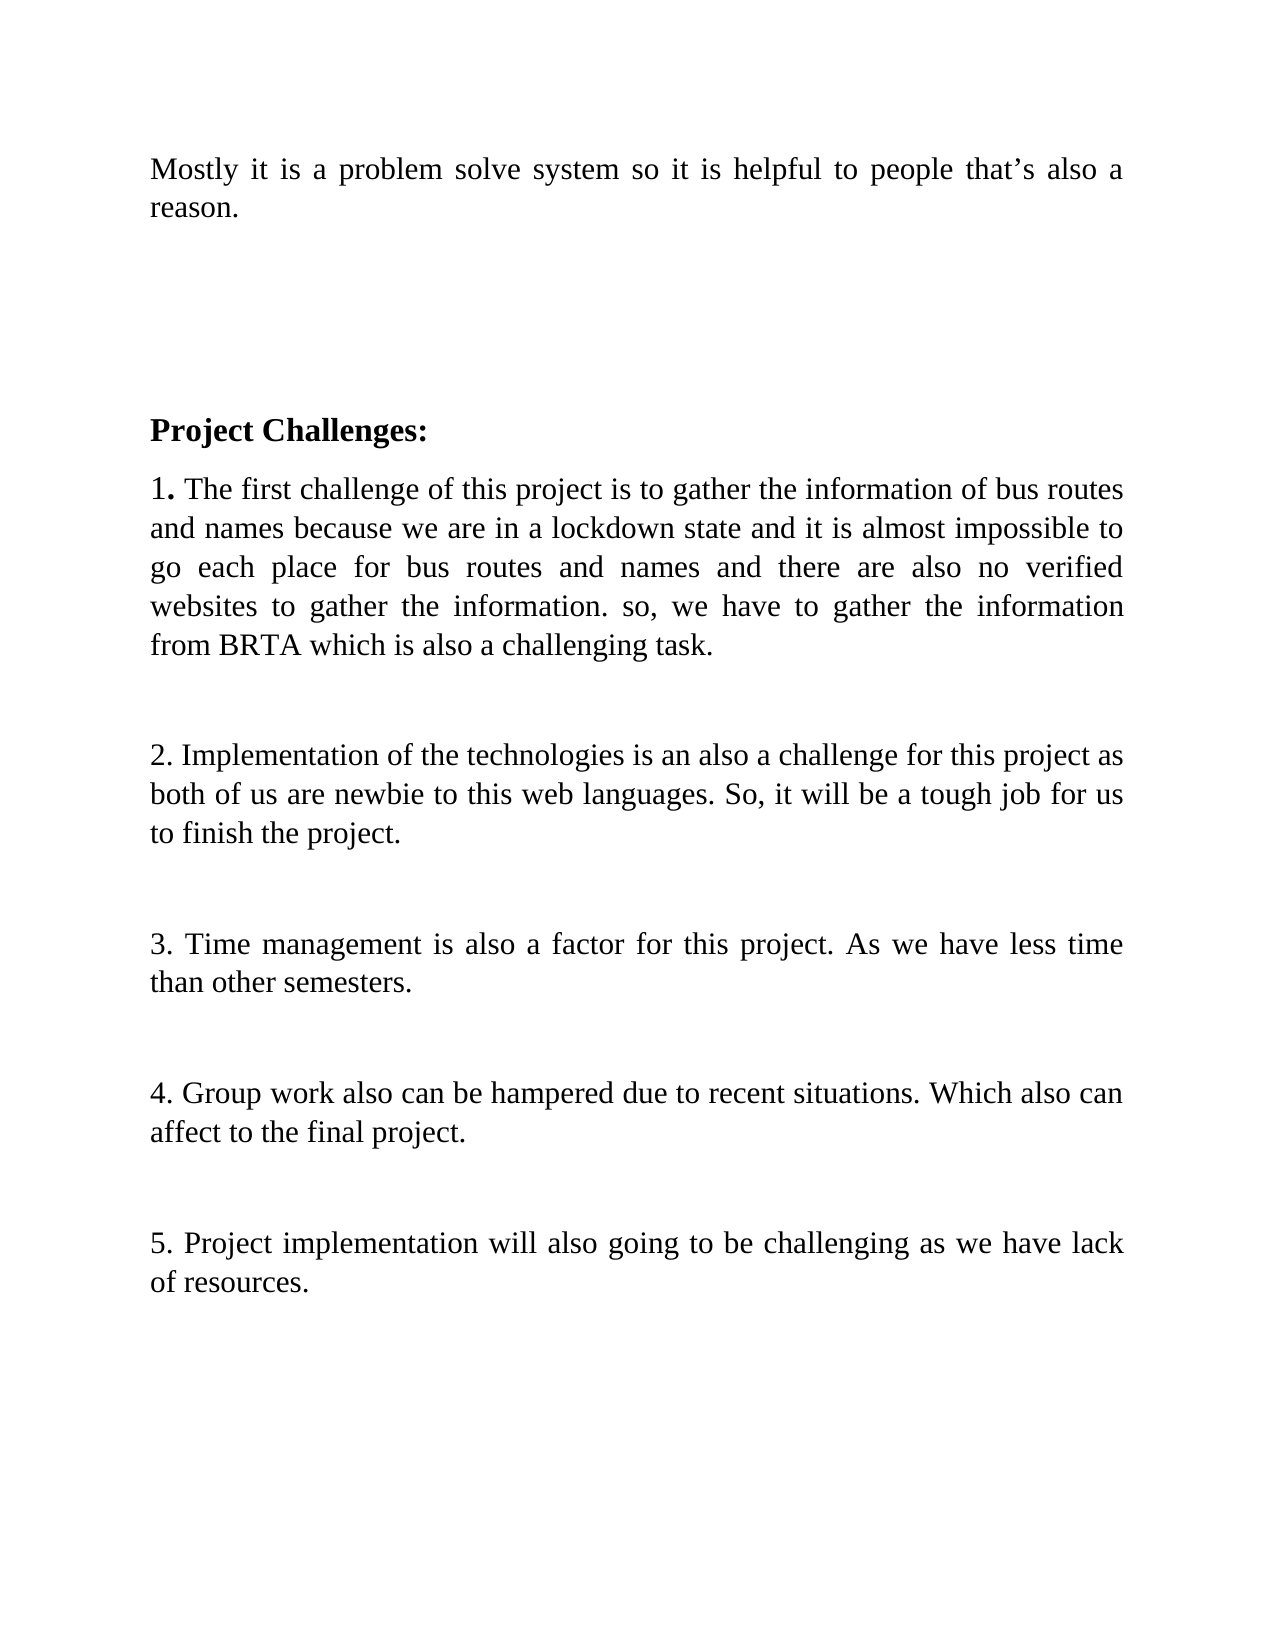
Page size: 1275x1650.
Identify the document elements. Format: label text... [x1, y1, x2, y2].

text 3. Time management is also a factor for this project. As we have less time than other semesters. [150, 925, 1125, 1000]
text 5. Project implementation will also going to be challenging as we have lack of resources. [150, 1224, 1125, 1299]
text 2. Implementation of the technologies is an also a challenge for this project as both of us are newbie to this web languages. So, it will be a tough job for us to finish the project. [150, 737, 1125, 850]
text Project Challenges: [150, 410, 1125, 449]
text 1. The first challenge of this project is to gather the information of bus routes and names because we are in a lockdown state and it is almost impossible to go each place for bus routes and names and there are also no verified websites to gather the information. so, we have to gather the information from BRTA which is also a challenging task. [150, 468, 1125, 662]
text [150, 150, 1125, 225]
text 4. Group work also can be hampered due to recent situations. Which also can affect to the final project. [150, 1074, 1125, 1149]
